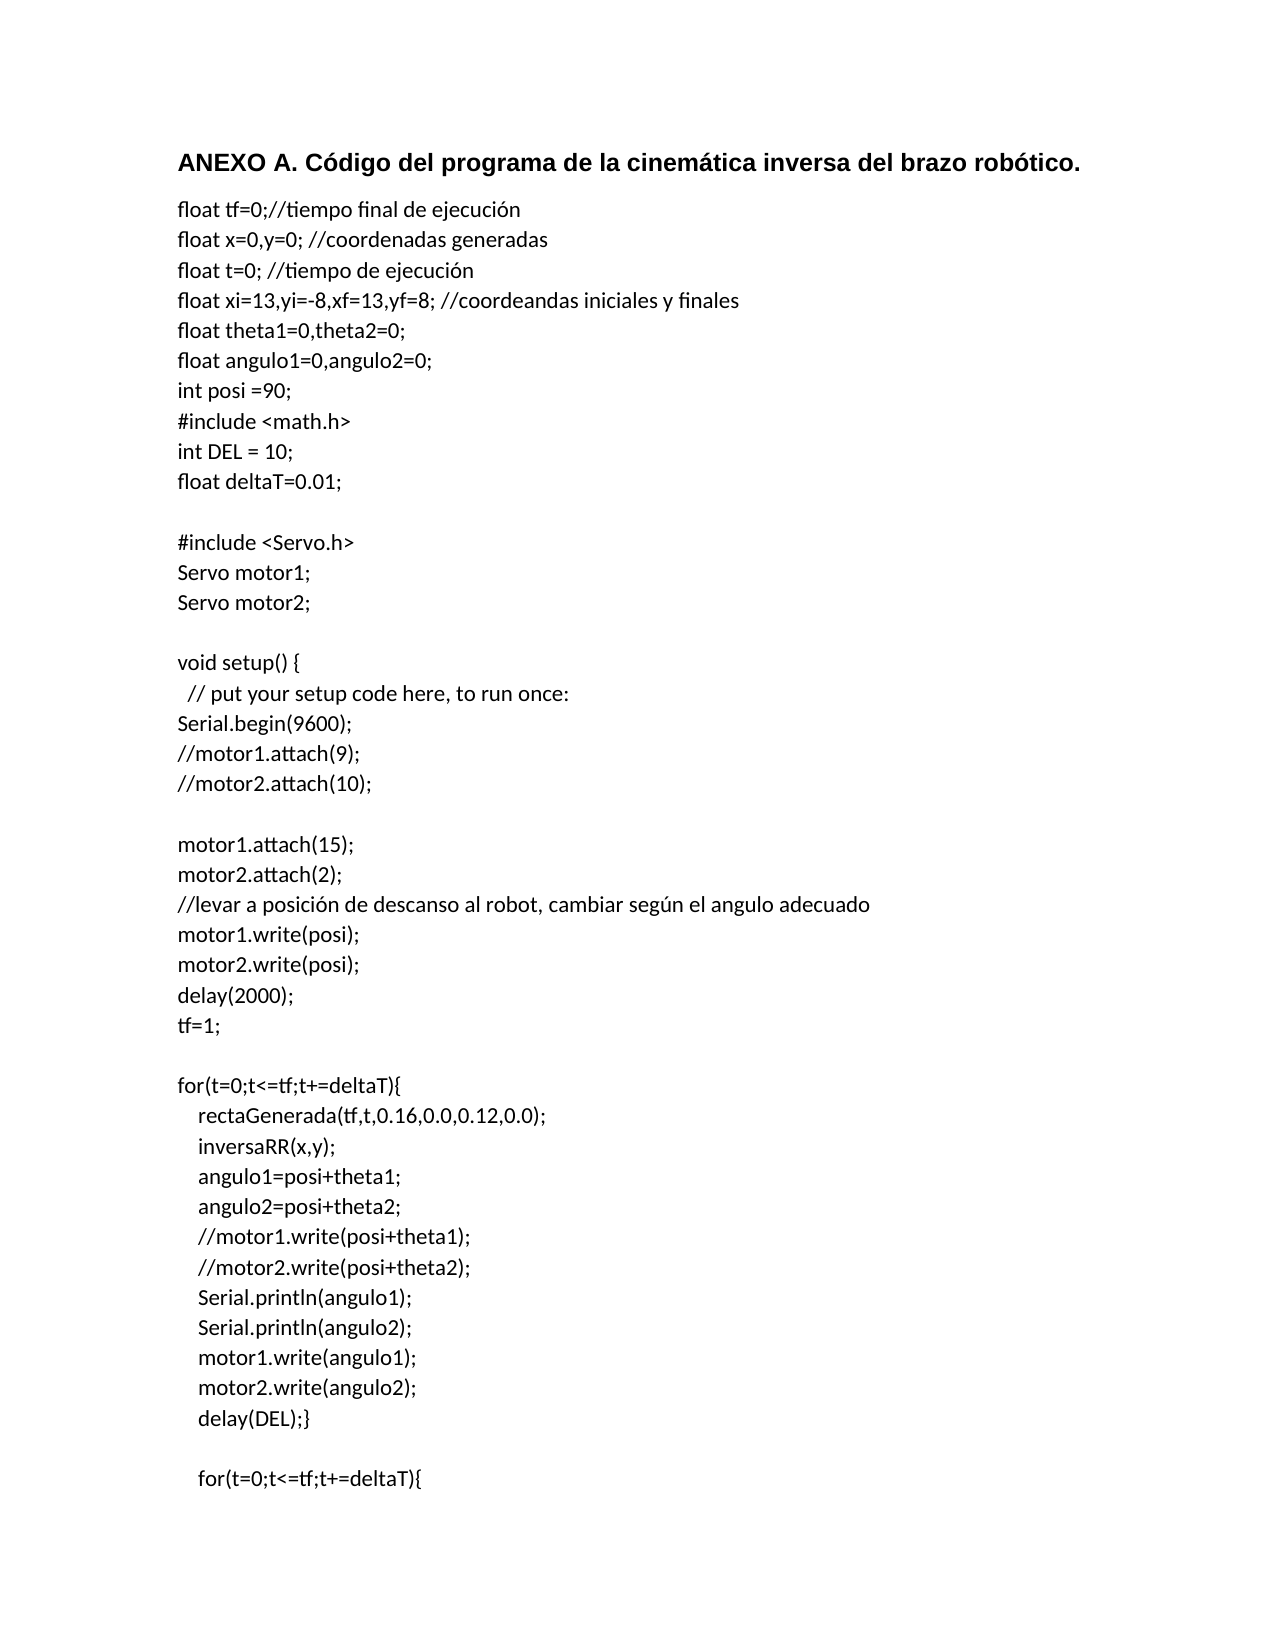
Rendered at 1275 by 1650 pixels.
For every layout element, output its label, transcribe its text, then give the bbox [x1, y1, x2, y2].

text motor2.write(posi); [177, 951, 1098, 978]
text #include <Servo.h> [177, 528, 1098, 556]
text for(t=0;t<=tf;t+=deltaT){ [177, 1071, 1098, 1099]
text for(t=0;t<=tf;t+=deltaT){ [177, 1464, 1098, 1492]
text #include <math.h> [177, 407, 1098, 435]
text angulo1=posi+theta1; [177, 1162, 1098, 1190]
text inversaRR(x,y); [177, 1132, 1098, 1160]
text Servo motor2; [177, 588, 1098, 616]
text int posi =90; [177, 377, 1098, 404]
text motor2.attach(2); [177, 860, 1098, 888]
text int DEL = 10; [177, 437, 1098, 465]
text Serial.begin(9600); [177, 709, 1098, 737]
text //levar a posición de descanso al robot, cambiar según el angulo adecuado [177, 890, 1098, 918]
text motor1.attach(15); [177, 830, 1098, 858]
text motor1.write(posi); [177, 920, 1098, 948]
text motor1.write(angulo1); [177, 1343, 1098, 1371]
text float tf=0;//tiempo final de ejecución [177, 195, 1098, 223]
text float angulo1=0,angulo2=0; [177, 346, 1098, 374]
text //motor2.attach(10); [177, 769, 1098, 797]
text // put your setup code here, to run once: [177, 679, 1098, 707]
text Servo motor1; [177, 558, 1098, 586]
text ANEXO A. Código del programa de la cinemática inversa del brazo robótico. [177, 148, 1098, 176]
text delay(DEL);} [177, 1404, 1098, 1432]
text void setup() { [177, 648, 1098, 676]
text delay(2000); [177, 981, 1098, 1009]
text Serial.println(angulo2); [177, 1313, 1098, 1341]
text //motor2.write(posi+theta2); [177, 1253, 1098, 1281]
text float theta1=0,theta2=0; [177, 316, 1098, 344]
text float xi=13,yi=-8,xf=13,yf=8; //coordeandas iniciales y finales [177, 286, 1098, 314]
text float t=0; //tiempo de ejecución [177, 256, 1098, 284]
text rectaGenerada(tf,t,0.16,0.0,0.12,0.0); [177, 1102, 1098, 1129]
text float x=0,y=0; //coordenadas generadas [177, 226, 1098, 253]
text tf=1; [177, 1011, 1098, 1039]
text motor2.write(angulo2); [177, 1373, 1098, 1401]
text angulo2=posi+theta2; [177, 1192, 1098, 1220]
text //motor1.write(posi+theta1); [177, 1222, 1098, 1250]
text float deltaT=0.01; [177, 467, 1098, 495]
text //motor1.attach(9); [177, 739, 1098, 767]
text Serial.println(angulo1); [177, 1283, 1098, 1311]
